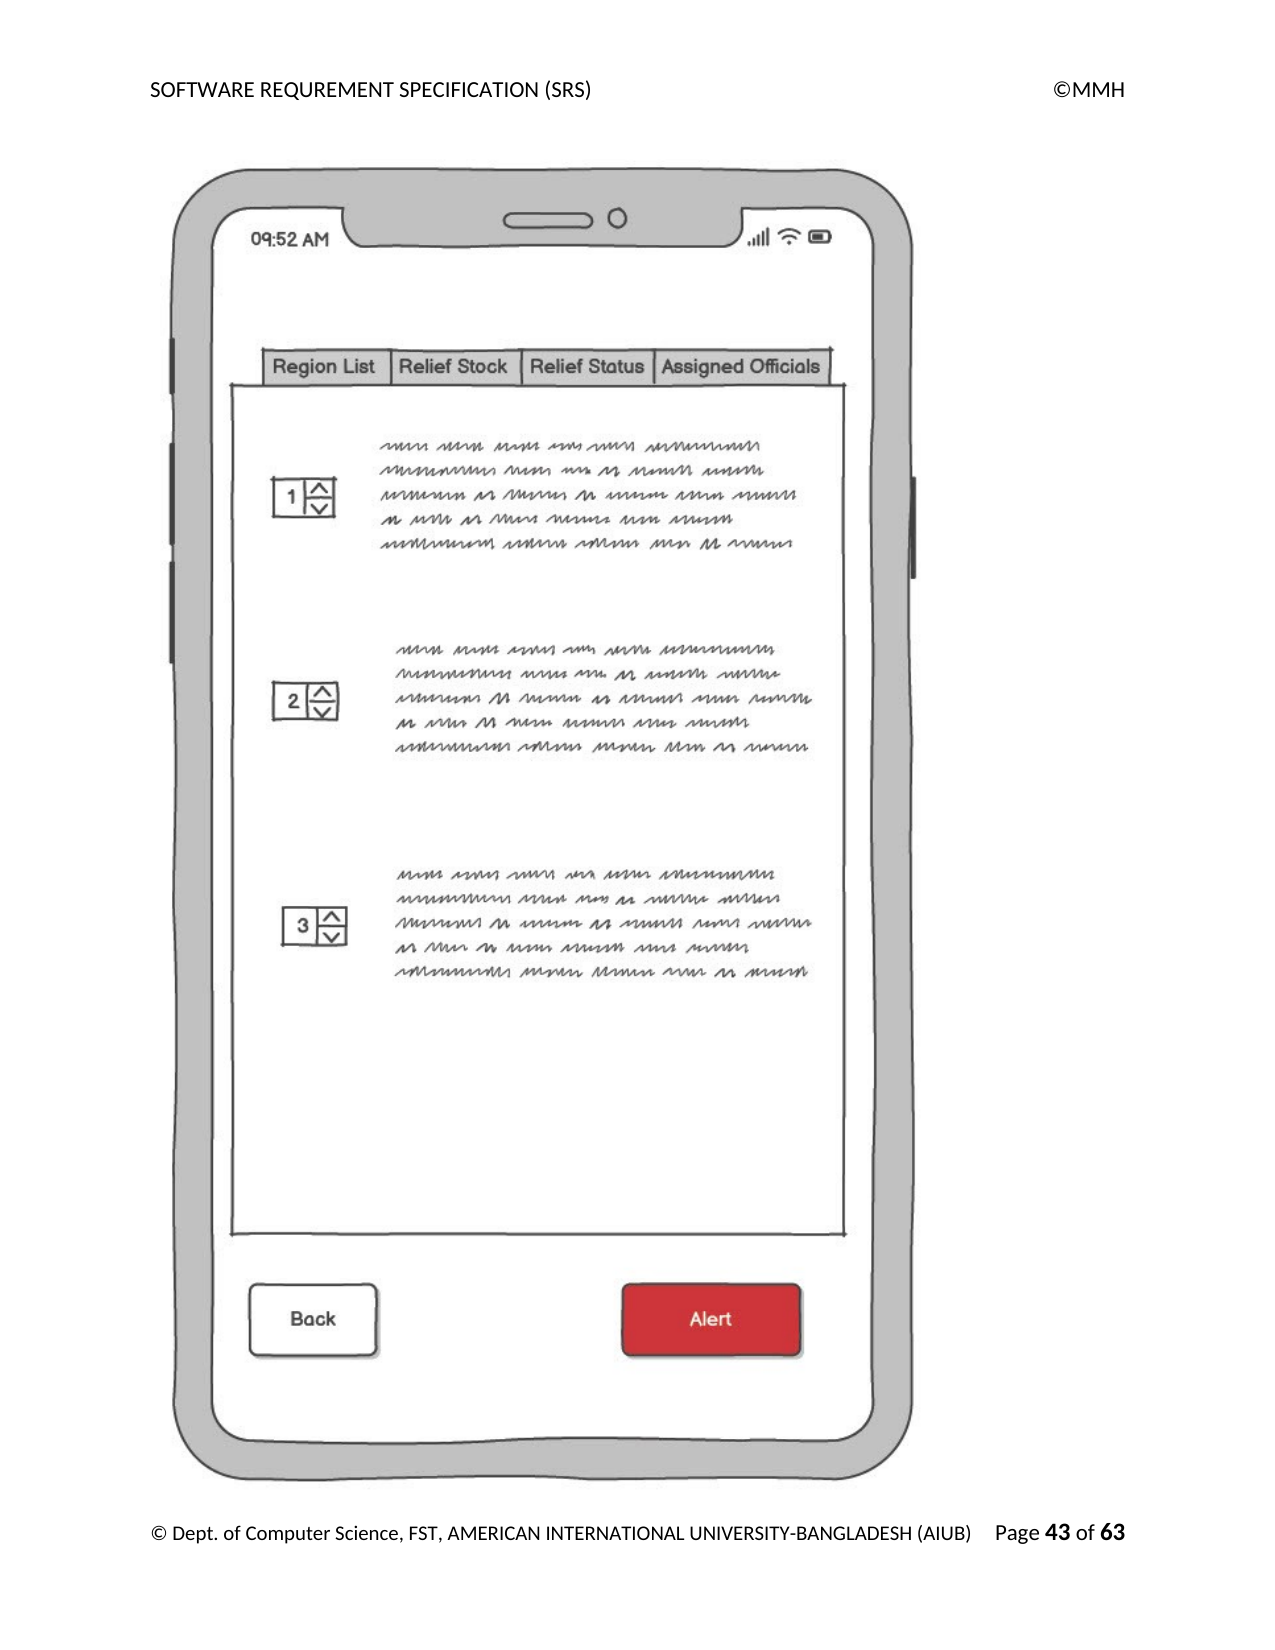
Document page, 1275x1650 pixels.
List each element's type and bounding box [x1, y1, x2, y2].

picture [150, 150, 1105, 1500]
